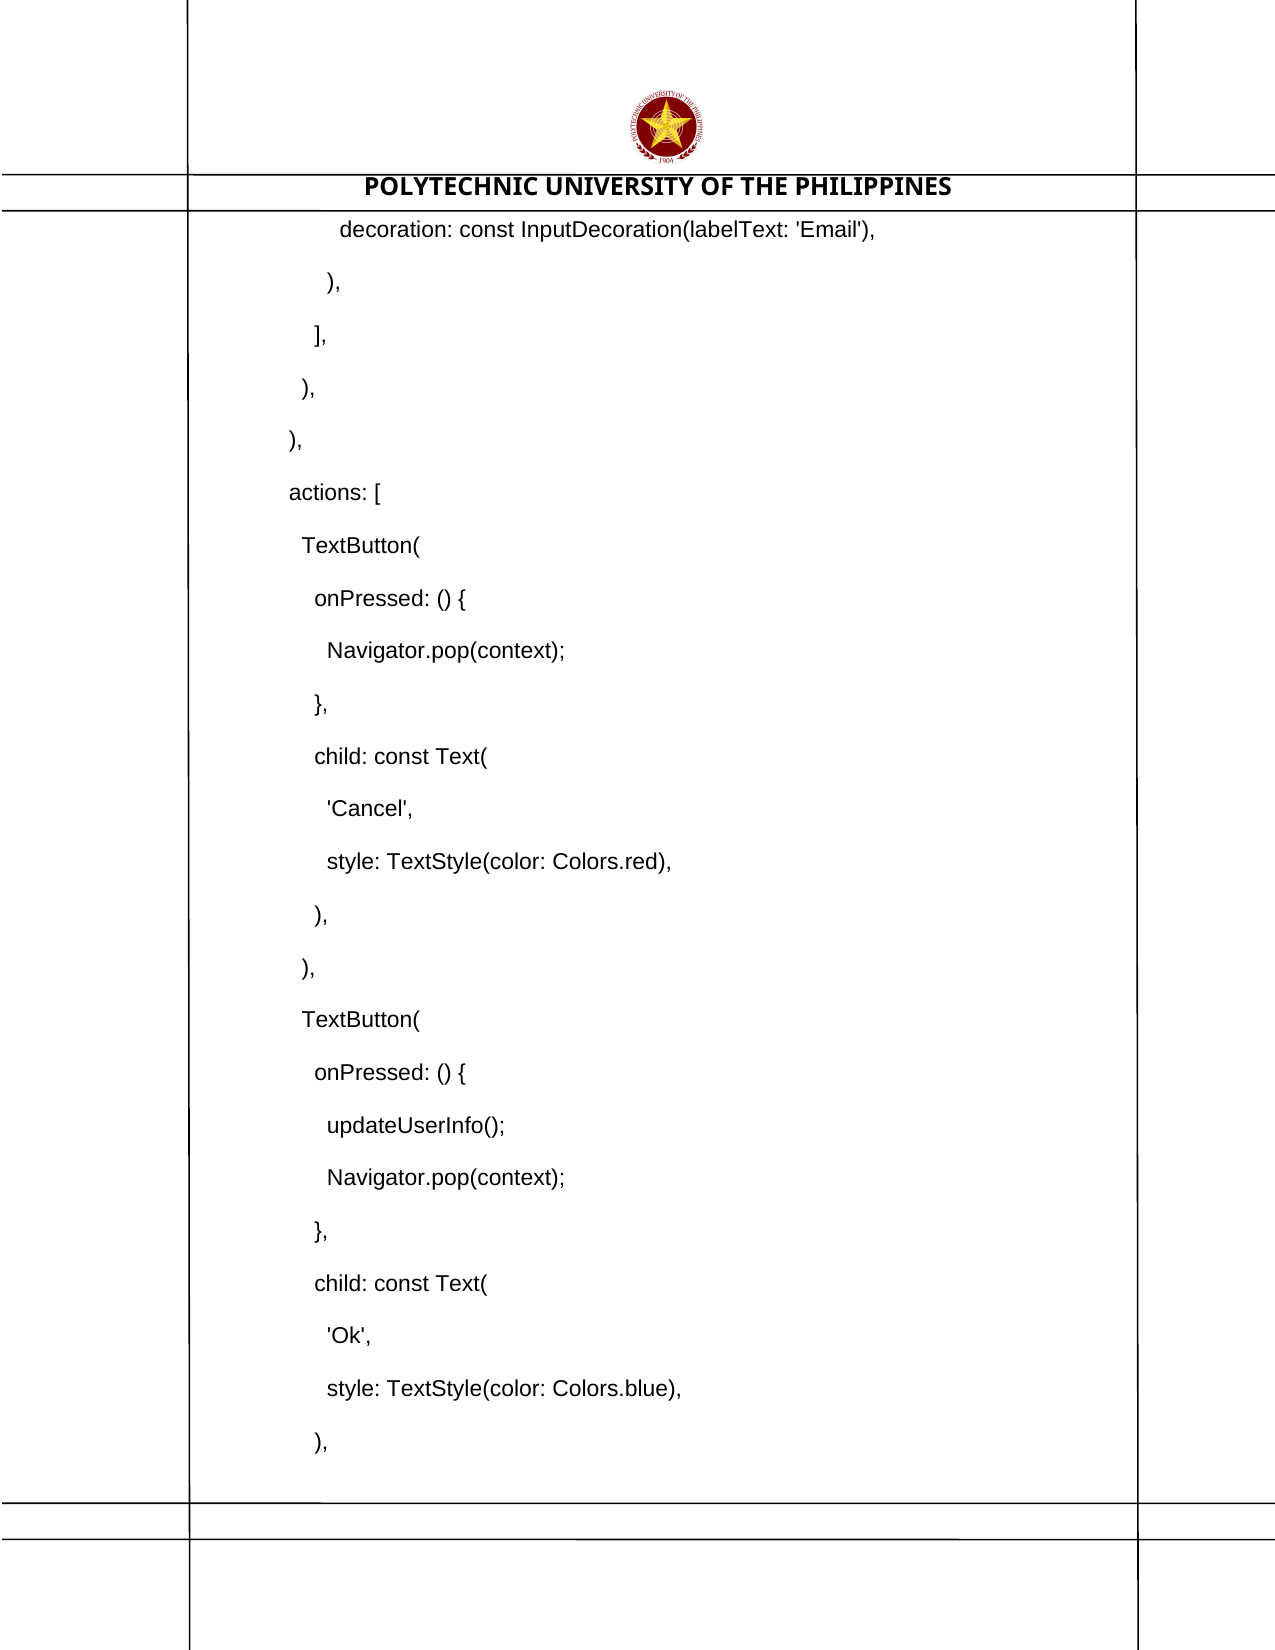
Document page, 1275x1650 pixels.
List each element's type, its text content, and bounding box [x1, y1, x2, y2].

text Navigator.pop(context); [225, 1164, 1110, 1191]
text ), [225, 374, 1110, 400]
picture [629, 90, 703, 164]
text Navigator.pop(context); [225, 637, 1110, 664]
text ), [225, 901, 1110, 927]
text }, [225, 1217, 1110, 1243]
text child: const Text( [225, 1270, 1110, 1296]
text actions: [ [225, 479, 1110, 506]
text ), [225, 426, 1110, 453]
text updateUserInfo(); [225, 1112, 1110, 1138]
text TextButton( [225, 1006, 1110, 1033]
text ), [225, 268, 1110, 295]
text ), [225, 953, 1110, 980]
text style: TextStyle(color: Colors.red), [225, 848, 1110, 874]
text onPressed: () { [225, 584, 1110, 611]
text ], [225, 321, 1110, 347]
text style: TextStyle(color: Colors.blue), [225, 1375, 1110, 1402]
text 'Cancel', [225, 795, 1110, 822]
text ), [225, 1428, 1110, 1454]
text 'Ok', [225, 1322, 1110, 1349]
text onPressed: () { [225, 1059, 1110, 1085]
text TextButton( [225, 532, 1110, 558]
text child: const Text( [225, 743, 1110, 769]
text decoration: const InputDecoration(labelText: 'Email'), [225, 216, 1110, 242]
text }, [225, 690, 1110, 716]
